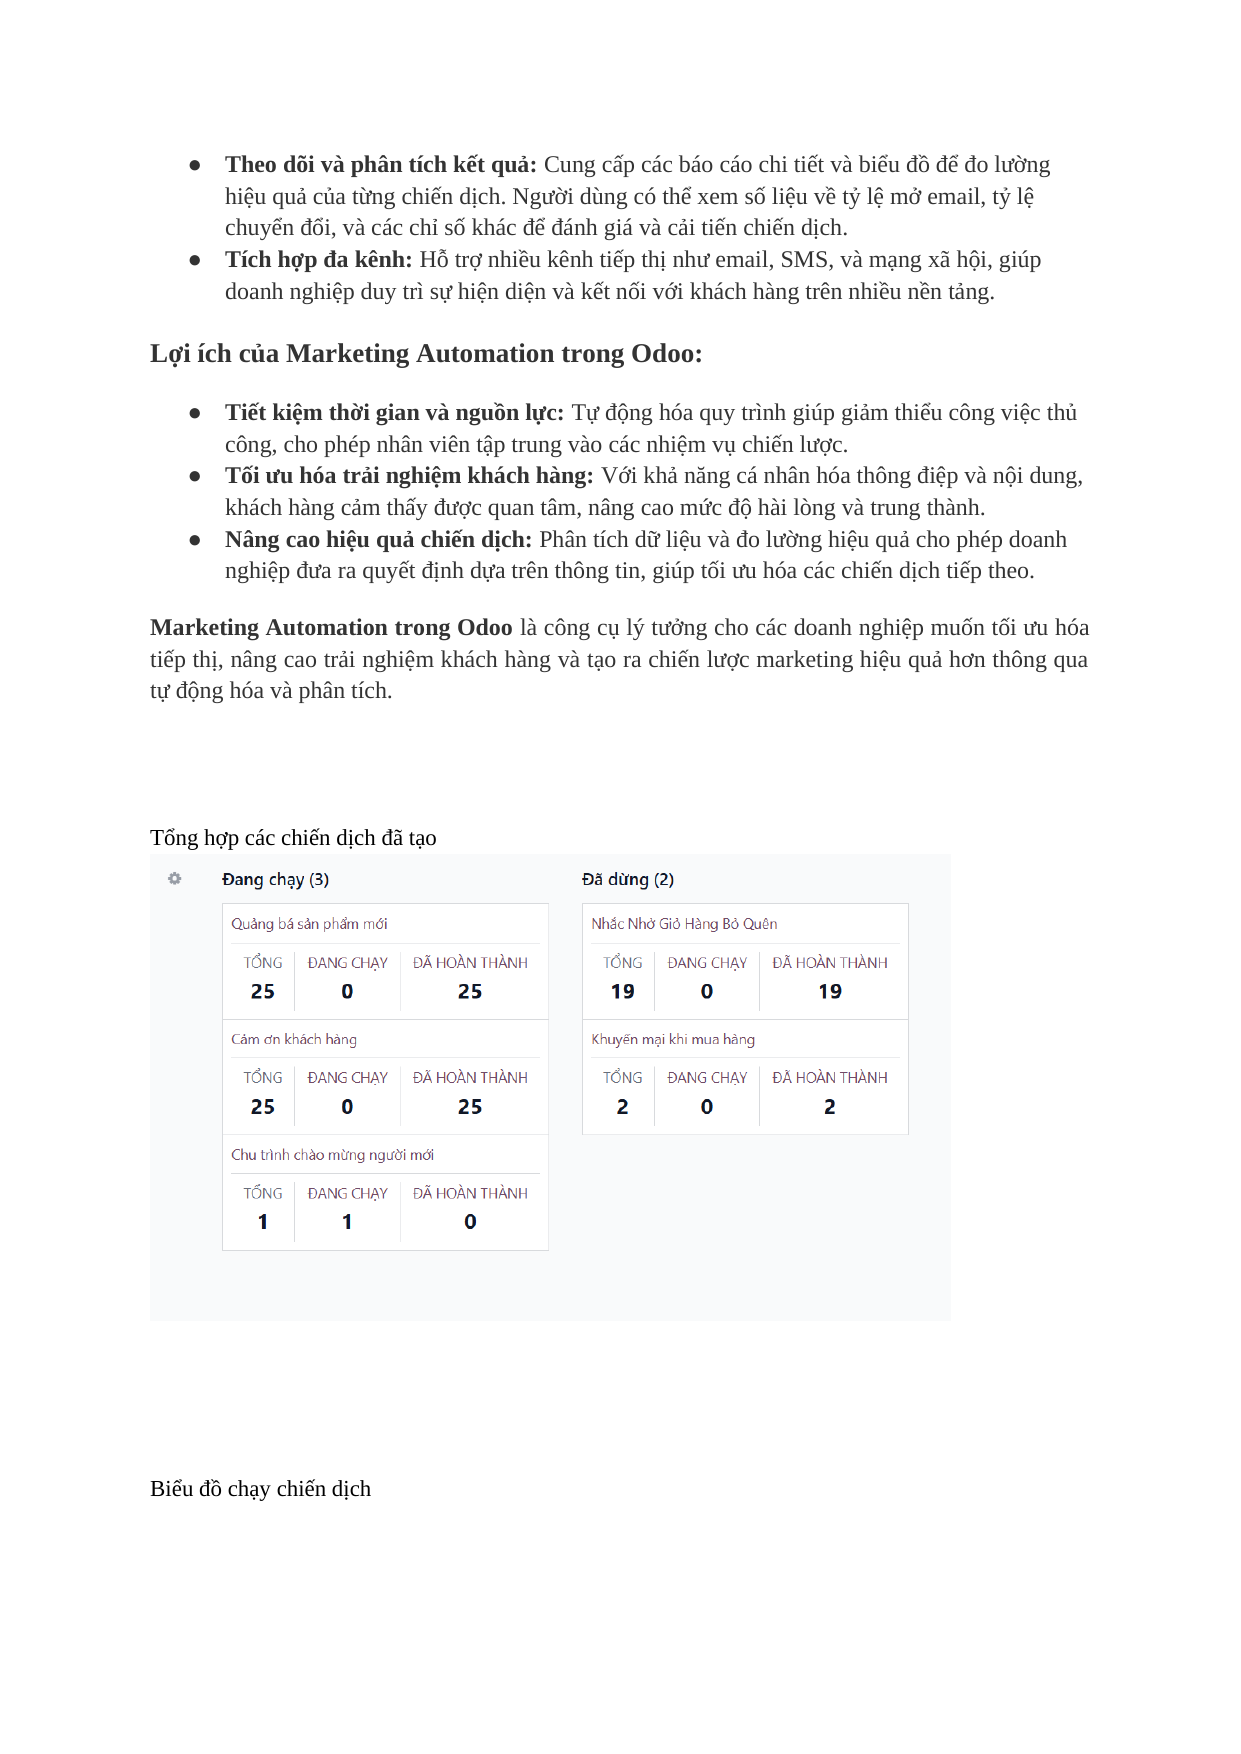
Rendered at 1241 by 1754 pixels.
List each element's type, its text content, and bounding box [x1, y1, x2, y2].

text Tổng hợp các chiến dịch đã tạo [150, 824, 1090, 850]
subtitle Lợi ích của Marketing Automation trong Odoo: [150, 337, 1090, 369]
list Nâng cao hiệu quả chiến dịch: Phân tích dữ liệu và đo lường hiệu quả cho phép doanh nghiệp đưa ra quyết định dựa trên thông tin, giúp tối ưu hóa các chiến dịch tiếp theo. [187, 525, 1090, 584]
picture [150, 854, 951, 1321]
list Theo dõi và phân tích kết quả: Cung cấp các báo cáo chi tiết và biểu đồ để đo lường hiệu quả của từng chiến dịch. Người dùng có thể xem số liệu về tỷ lệ mở email, tỷ lệ chuyển đổi, và các chỉ số khác để đánh giá và cải tiến chiến dịch. [187, 150, 1090, 241]
text Marketing Automation trong Odoo là công cụ lý tưởng cho các doanh nghiệp muốn tối ưu hóa tiếp thị, nâng cao trải nghiệm khách hàng và tạo ra chiến lược marketing hiệu quả hơn thông qua tự động hóa và phân tích. [150, 613, 1090, 704]
list Tiết kiệm thời gian và nguồn lực: Tự động hóa quy trình giúp giảm thiểu công việc thủ công, cho phép nhân viên tập trung vào các nhiệm vụ chiến lược. [187, 398, 1090, 457]
text Biểu đồ chạy chiến dịch [150, 1475, 1090, 1502]
list Tối ưu hóa trải nghiệm khách hàng: Với khả năng cá nhân hóa thông điệp và nội dung, khách hàng cảm thấy được quan tâm, nâng cao mức độ hài lòng và trung thành. [187, 462, 1090, 521]
list Tích hợp đa kênh: Hỗ trợ nhiều kênh tiếp thị như email, SMS, và mạng xã hội, giúp doanh nghiệp duy trì sự hiện diện và kết nối với khách hàng trên nhiều nền tảng. [187, 245, 1090, 304]
